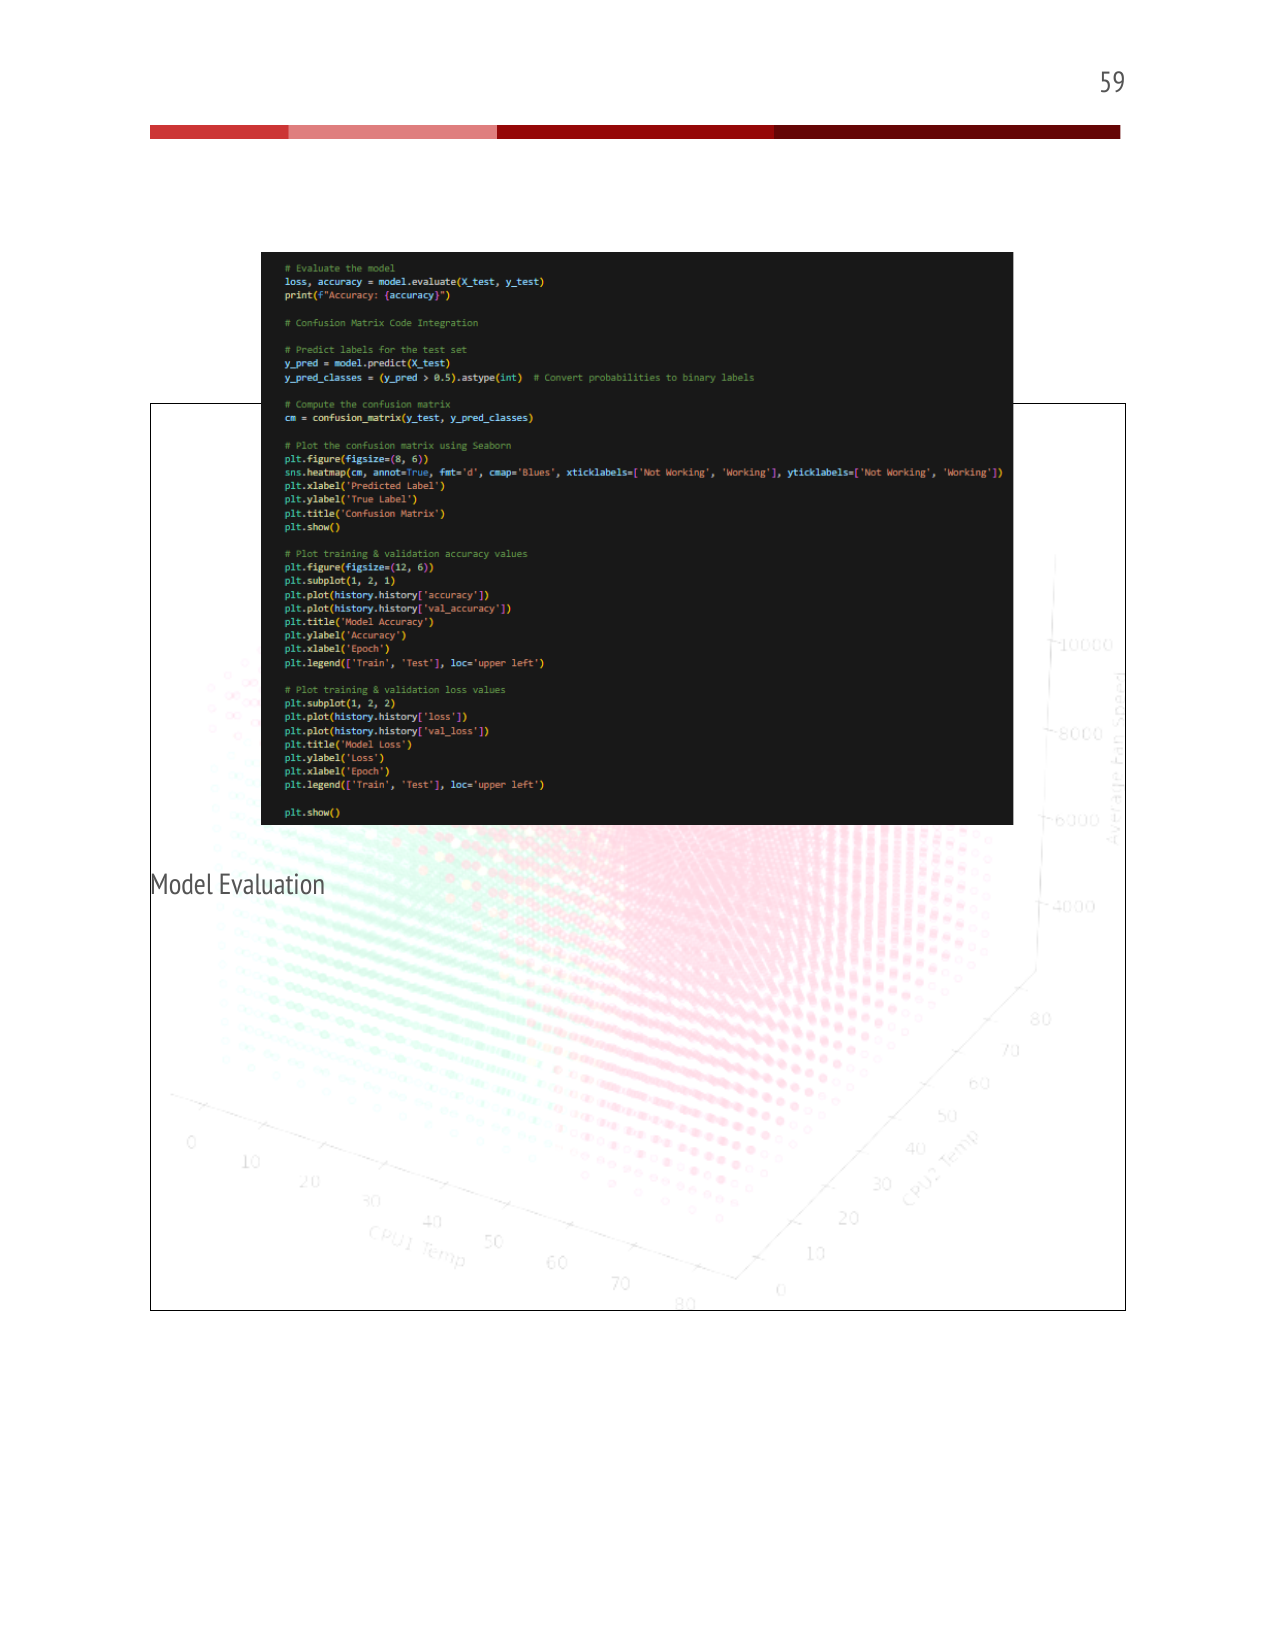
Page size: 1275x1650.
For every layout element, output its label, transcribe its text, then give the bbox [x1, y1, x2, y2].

picture [261, 252, 1014, 825]
picture [150, 125, 1121, 139]
